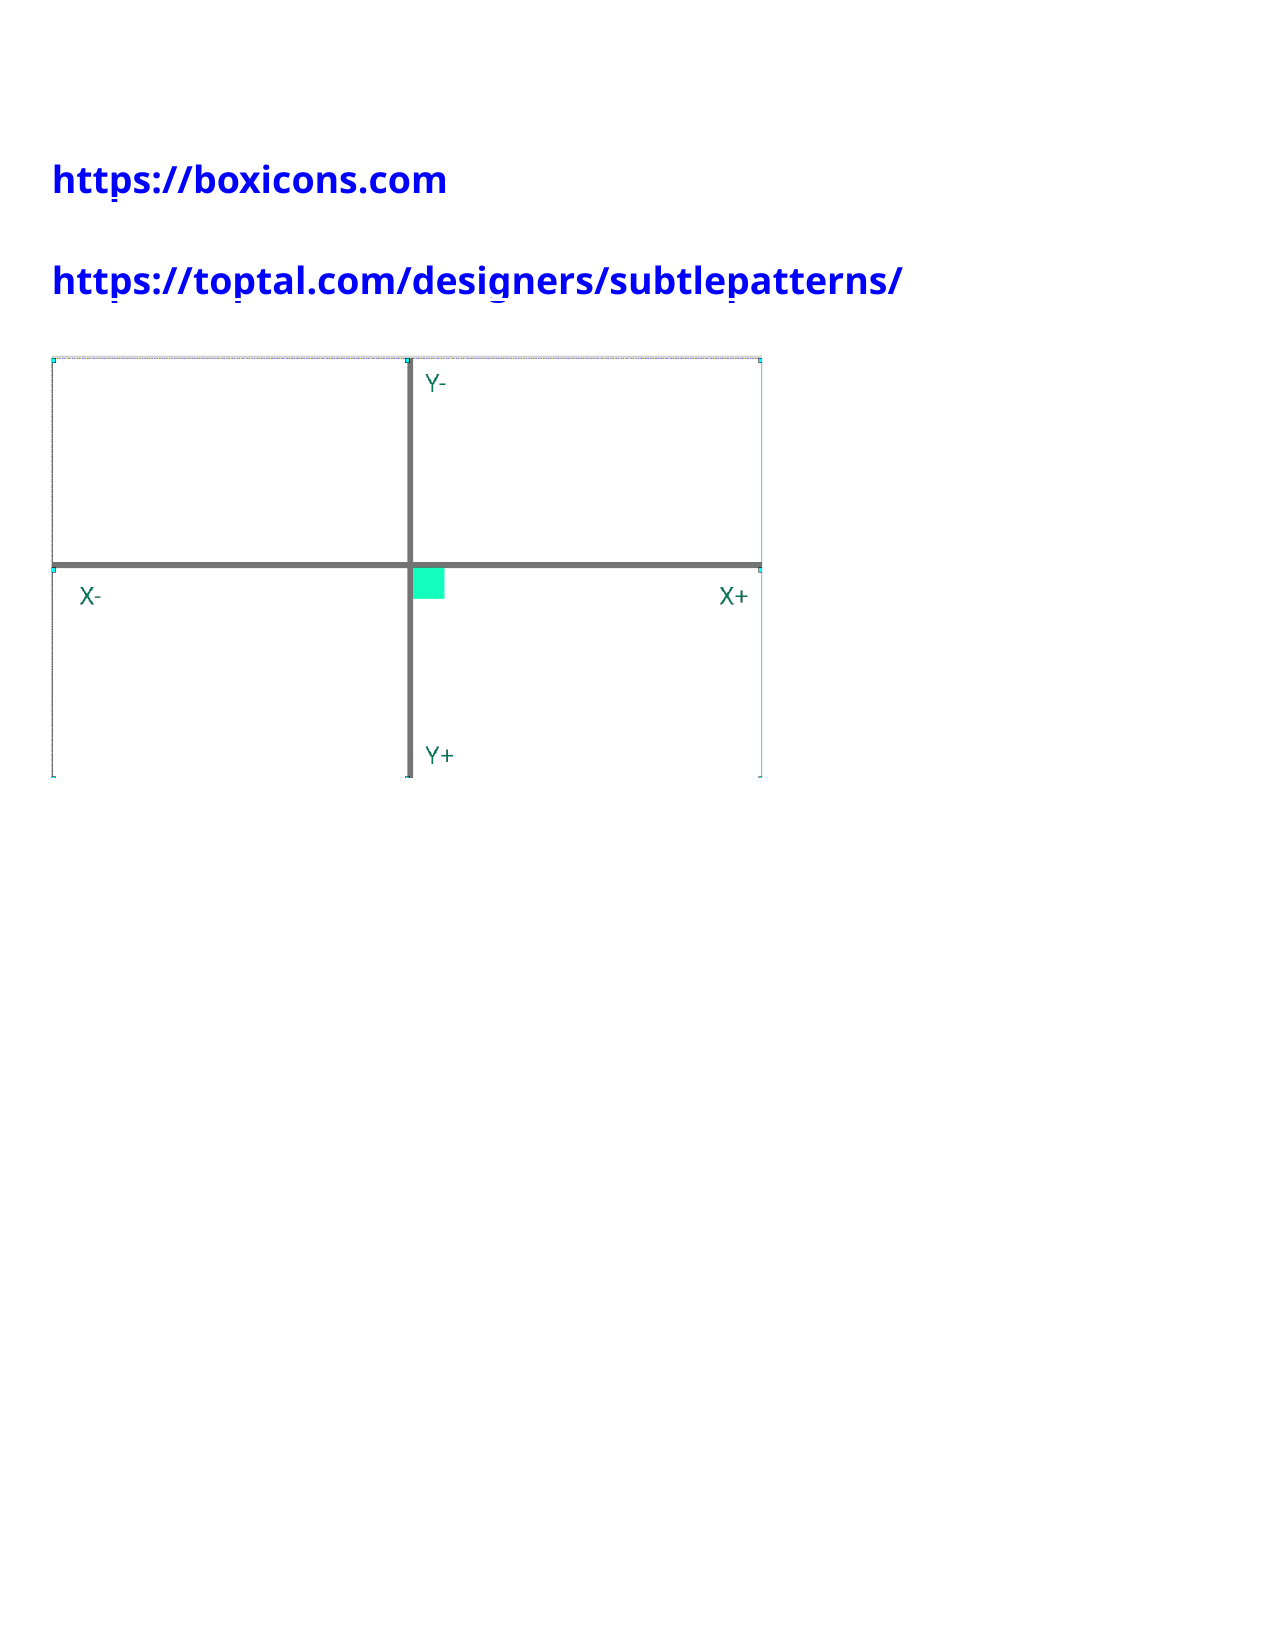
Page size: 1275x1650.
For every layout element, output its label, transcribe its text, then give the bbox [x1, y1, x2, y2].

picture [51, 355, 763, 778]
text https://boxicons.com [52, 154, 1219, 205]
text https://toptal.com/designers/subtlepatterns/ [52, 255, 1219, 306]
